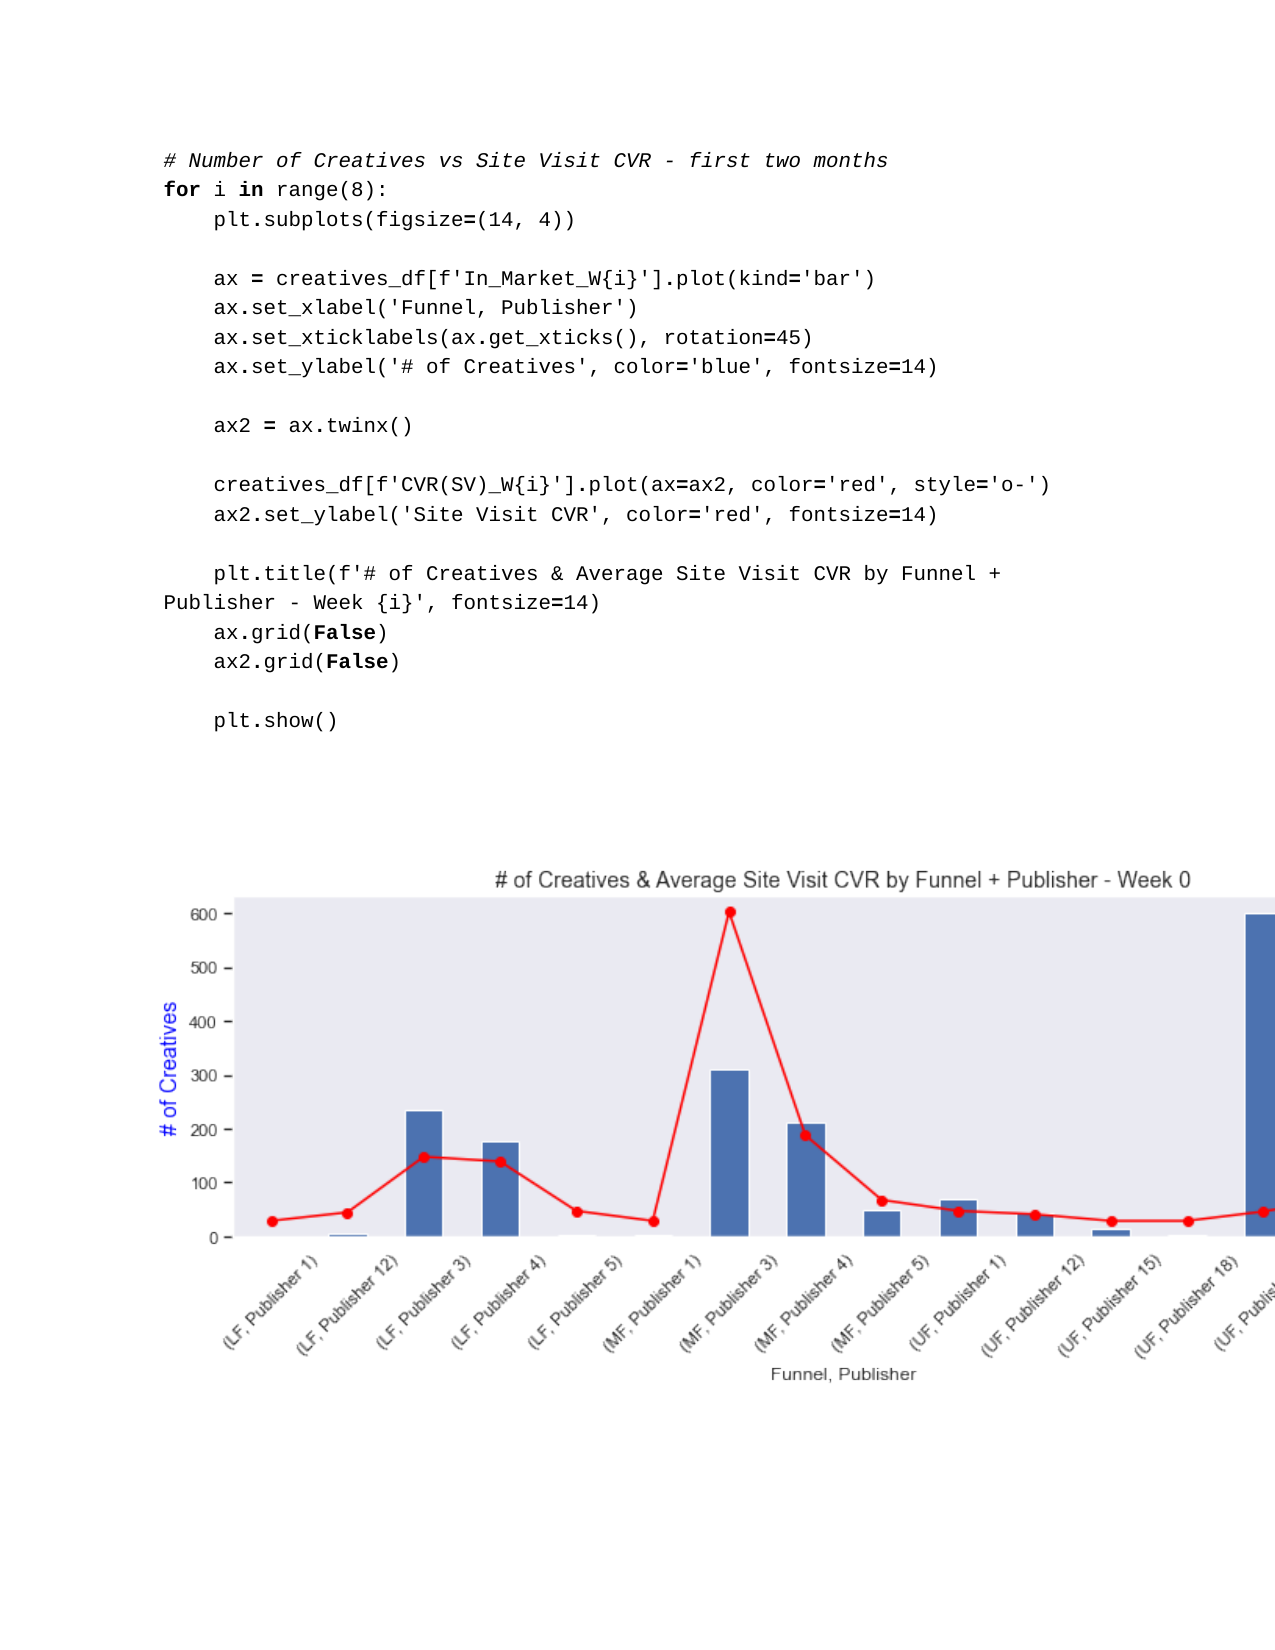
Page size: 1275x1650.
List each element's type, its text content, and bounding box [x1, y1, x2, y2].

text # Number of Creatives vs Site Visit CVR - first two months for i in range(8): plt.subplots(figsize=(14, 4)) ax = creatives_df[f'In_Market_W{i}'].plot(kind='bar') ax.set_xlabel('Funnel, Publisher') ax.set_xticklabels(ax.get_xticks(), rotation=45) ax.set_ylabel('# of Creatives', color='blue', fontsize=14) ax2 = ax.twinx() creatives_df[f'CVR(SV)_W{i}'].plot(ax=ax2, color='red', style='o-') ax2.set_ylabel('Site Visit CVR', color='red', fontsize=14) plt.title(f'# of Creatives & Average Site Visit CVR by Funnel + Publisher - Week {i}', fontsize=14) ax.grid(False) ax2.grid(False) plt.show() [163, 150, 1112, 764]
picture [150, 860, 1275, 1393]
